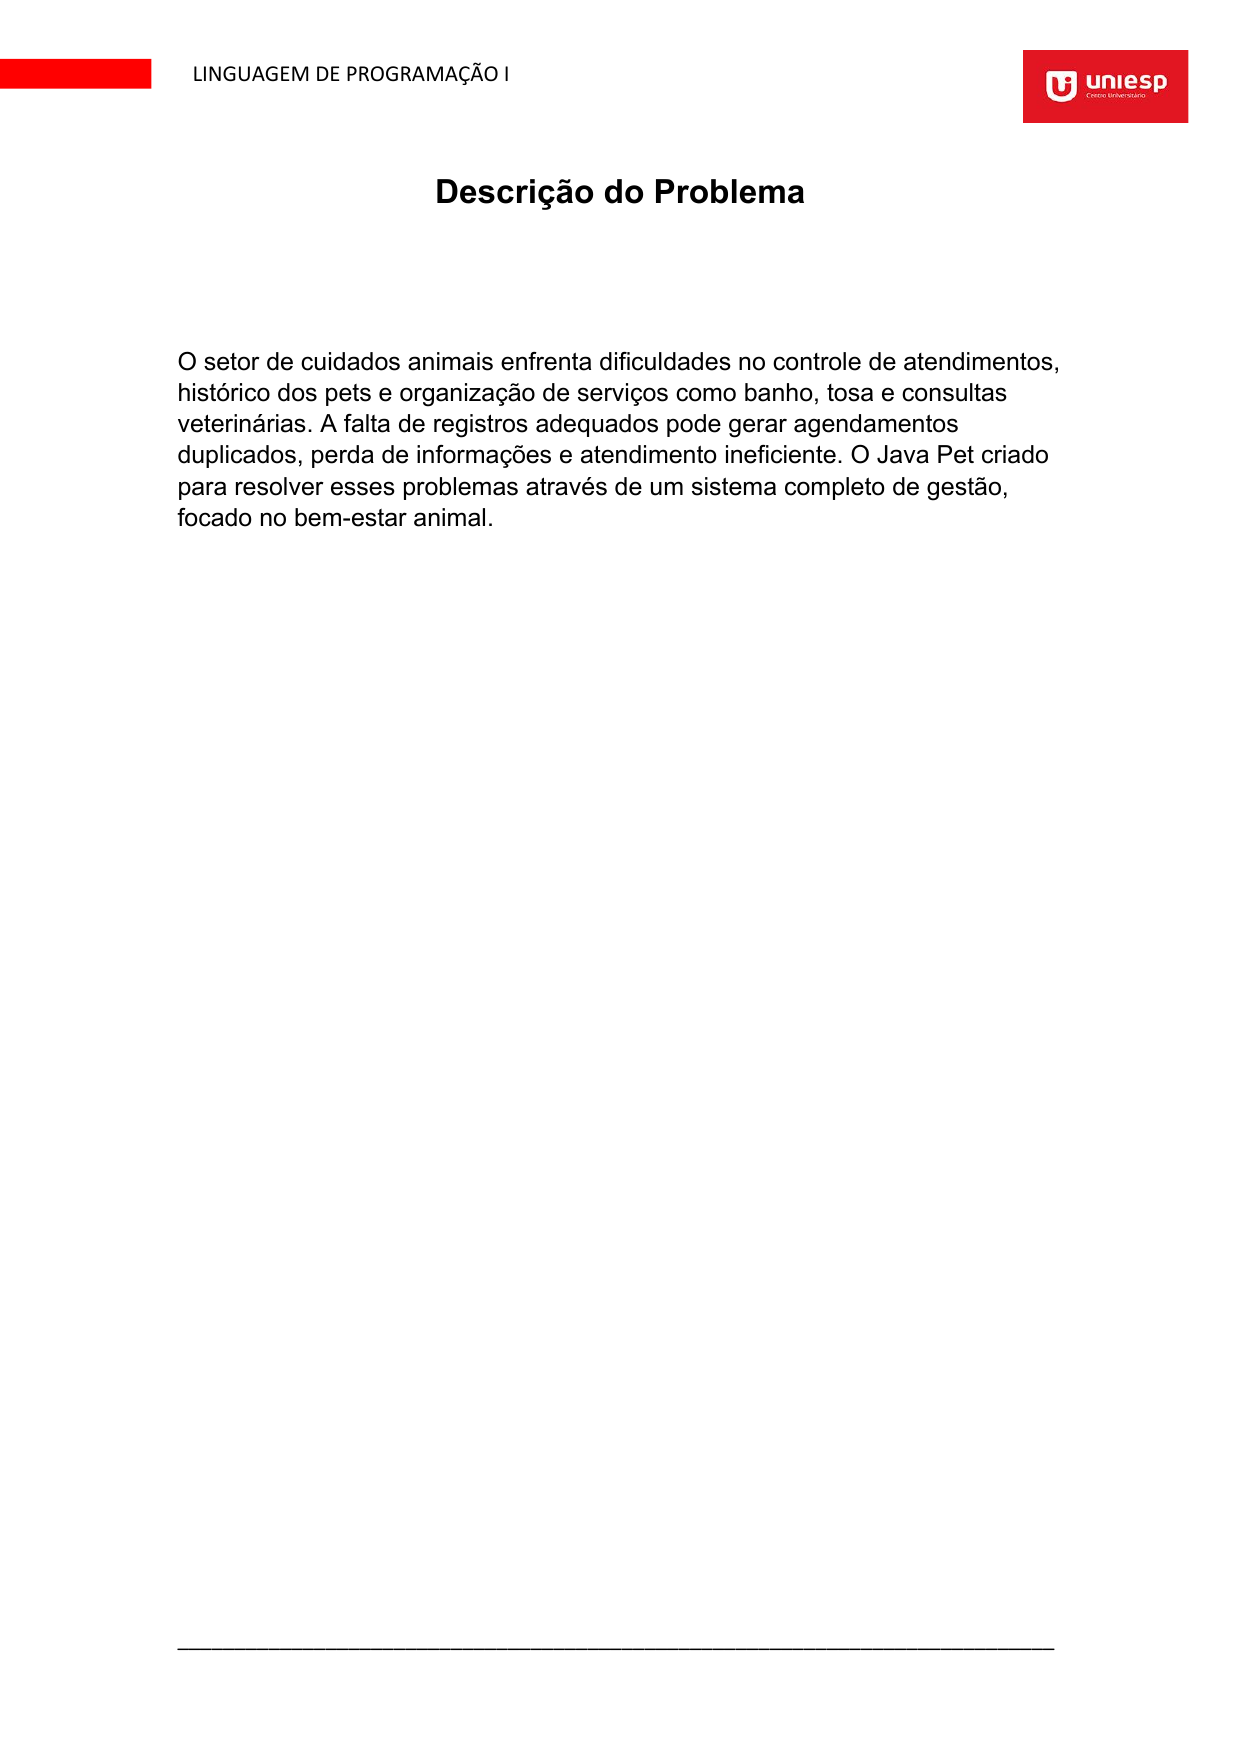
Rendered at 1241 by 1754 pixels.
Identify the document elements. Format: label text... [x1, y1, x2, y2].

text Descrição do Problema [177, 173, 1063, 211]
text O setor de cuidados animais enfrenta dificuldades no controle de atendimentos, histórico dos pets e organização de serviços como banho, tosa e consultas veterinárias. A falta de registros adequados pode gerar agendamentos duplicados, perda de informações e atendimento ineficiente. O Java Pet criado para resolver esses problemas através de um sistema completo de gestão, focado no bem-estar animal. [177, 347, 1063, 531]
picture [1023, 50, 1189, 123]
